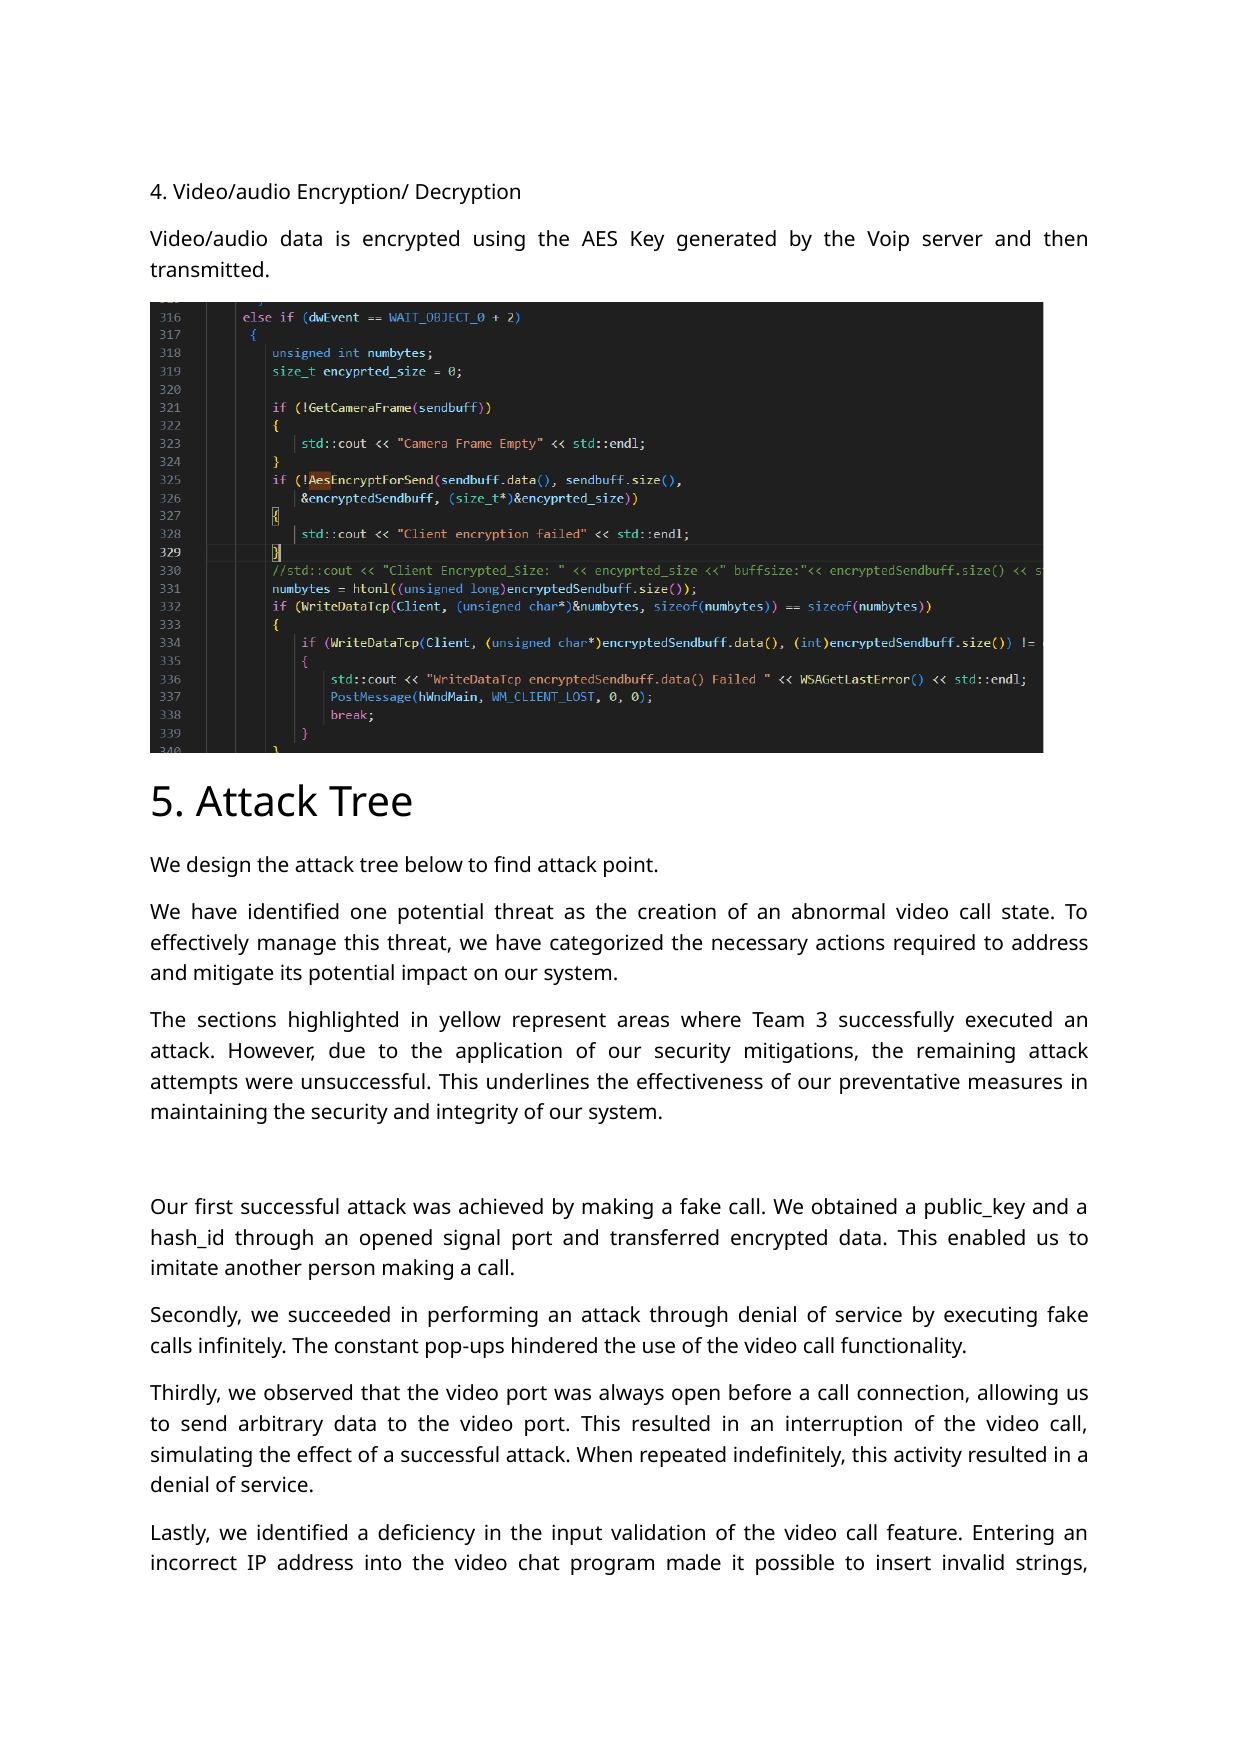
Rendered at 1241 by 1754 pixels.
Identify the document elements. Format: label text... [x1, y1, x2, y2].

text Video/audio data is encrypted using the AES Key generated by the Voip server and then transmitted. [150, 224, 1090, 283]
text Thirdly, we observed that the video port was always open before a call connection, allowing us to send arbitrary data to the video port. This resulted in an interruption of the video call, simulating the effect of a successful attack. When repeated indefinitely, this activity resulted in a denial of service. [150, 1378, 1090, 1499]
subtitle 4. Video/audio Encryption/ Decryption [150, 177, 1090, 206]
text We design the attack tree below to find attack point. [150, 850, 1090, 878]
text Our first successful attack was achieved by making a fake call. We obtained a public_key and a hash_id through an opened signal port and transferred encrypted data. This enabled us to imitate another person making a call. [150, 1192, 1090, 1282]
subtitle 5. Attack Tree [150, 772, 1090, 829]
picture [150, 302, 1044, 753]
text Secondly, we succeeded in performing an attack through denial of service by executing fake calls infinitely. The constant pop-ups hindered the use of the video call functionality. [150, 1301, 1090, 1360]
text We have identified one potential threat as the creation of an abnormal video call state. To effectively manage this threat, we have categorized the necessary actions required to address and mitigate its potential impact on our system. [150, 897, 1090, 987]
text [150, 1518, 1090, 1577]
text The sections highlighted in yellow represent areas where Team 3 successfully executed an attack. However, due to the application of our security mitigations, the remaining attack attempts were unsuccessful. This underlines the effectiveness of our preventative measures in maintaining the security and integrity of our system. [150, 1006, 1090, 1126]
